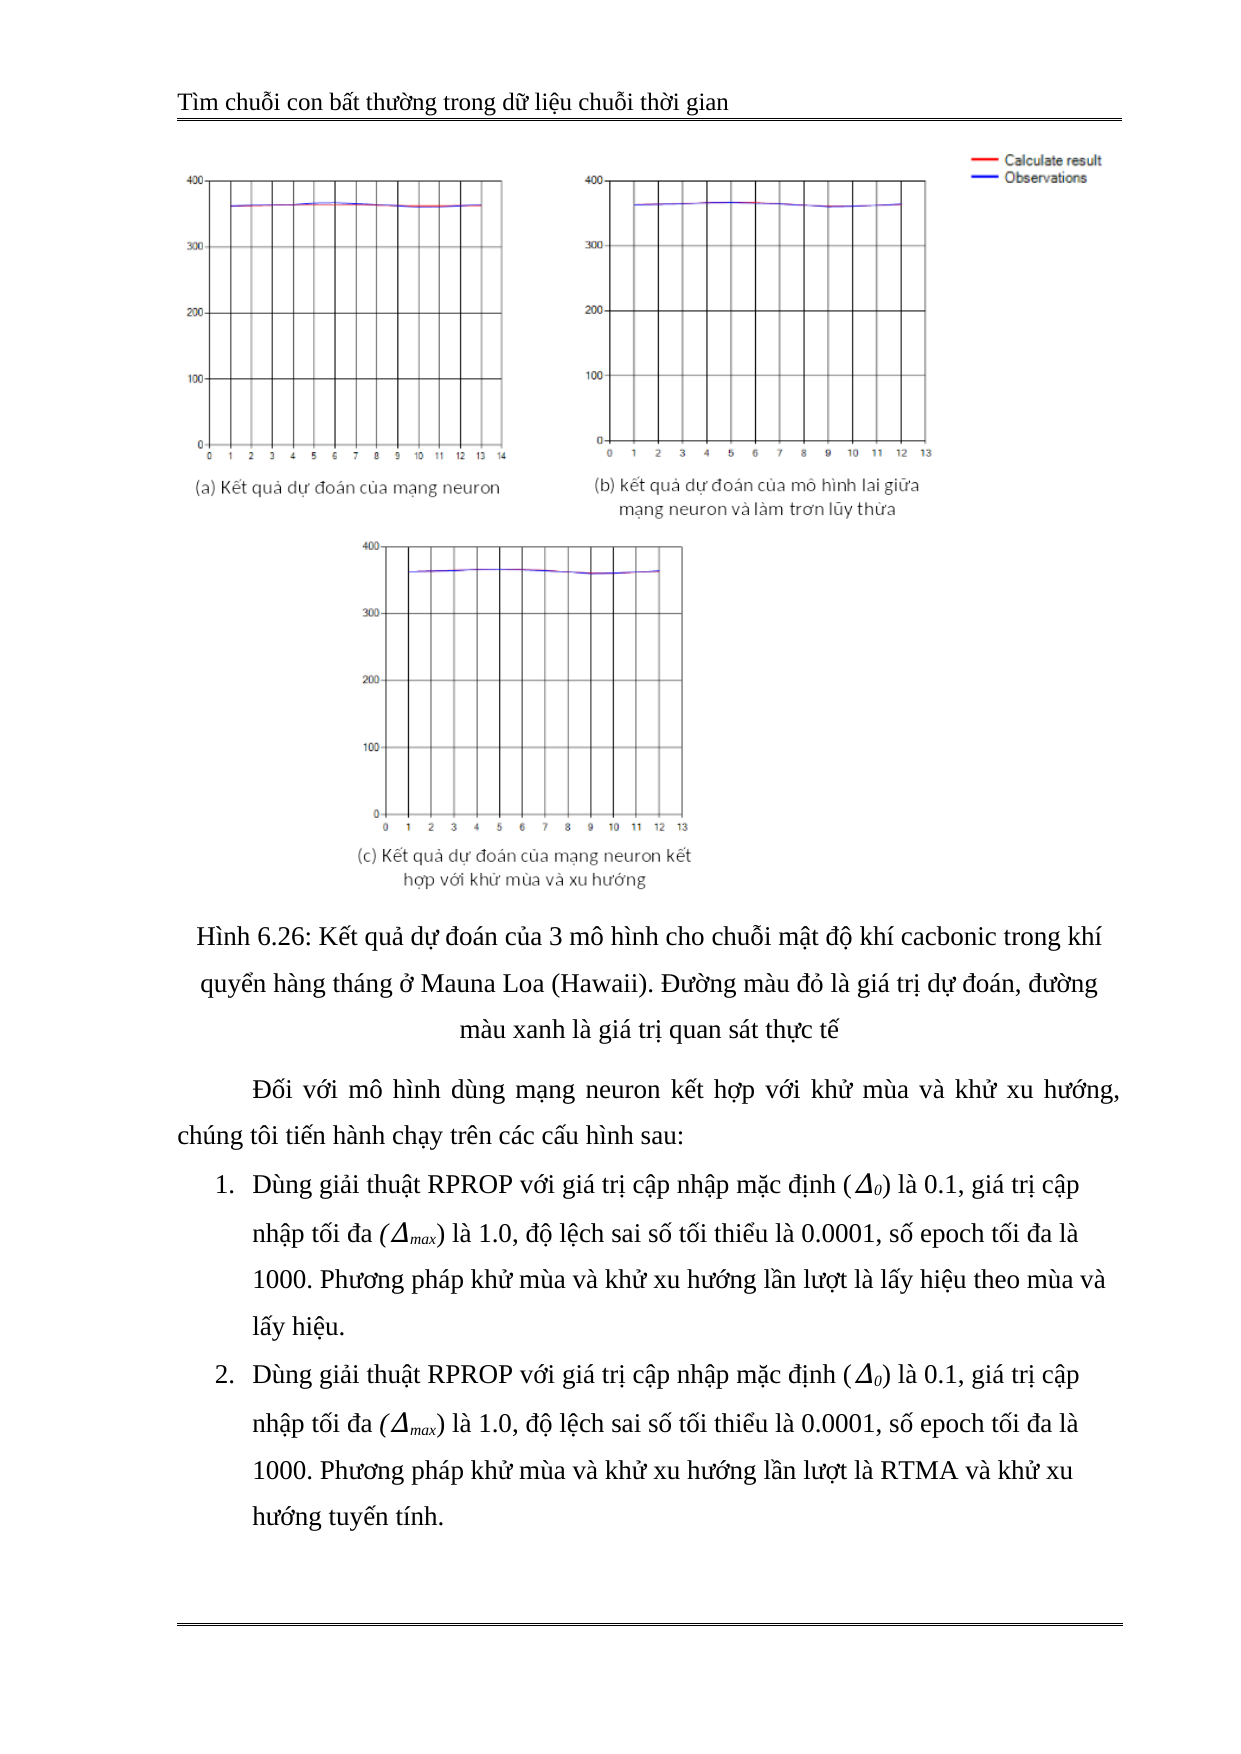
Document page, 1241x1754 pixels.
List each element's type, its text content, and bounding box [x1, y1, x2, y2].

list Dùng giải thuật RPROP với giá trị cập nhập mặc định (∆0) là 0.1, giá trị cập nhập tối đa (∆max) là 1.0, độ lệch sai số tối thiểu là 0.0001, số epoch tối đa là 1000. Phương pháp khử mùa và khử xu hướng lần lượt là lấy hiệu theo mùa và lấy hiệu. [214, 1166, 1122, 1341]
list Dùng giải thuật RPROP với giá trị cập nhập mặc định (∆0) là 0.1, giá trị cập nhập tối đa (∆max) là 1.0, độ lệch sai số tối thiểu là 0.0001, số epoch tối đa là 1000. Phương pháp khử mùa và khử xu hướng lần lượt là RTMA và khử xu hướng tuyến tính. [214, 1357, 1122, 1532]
text Đối với mô hình dùng mạng neuron kết hợp với khử mùa và khử xu hướng, chúng tôi tiến hành chạy trên các cấu hình sau: [177, 1073, 1122, 1151]
